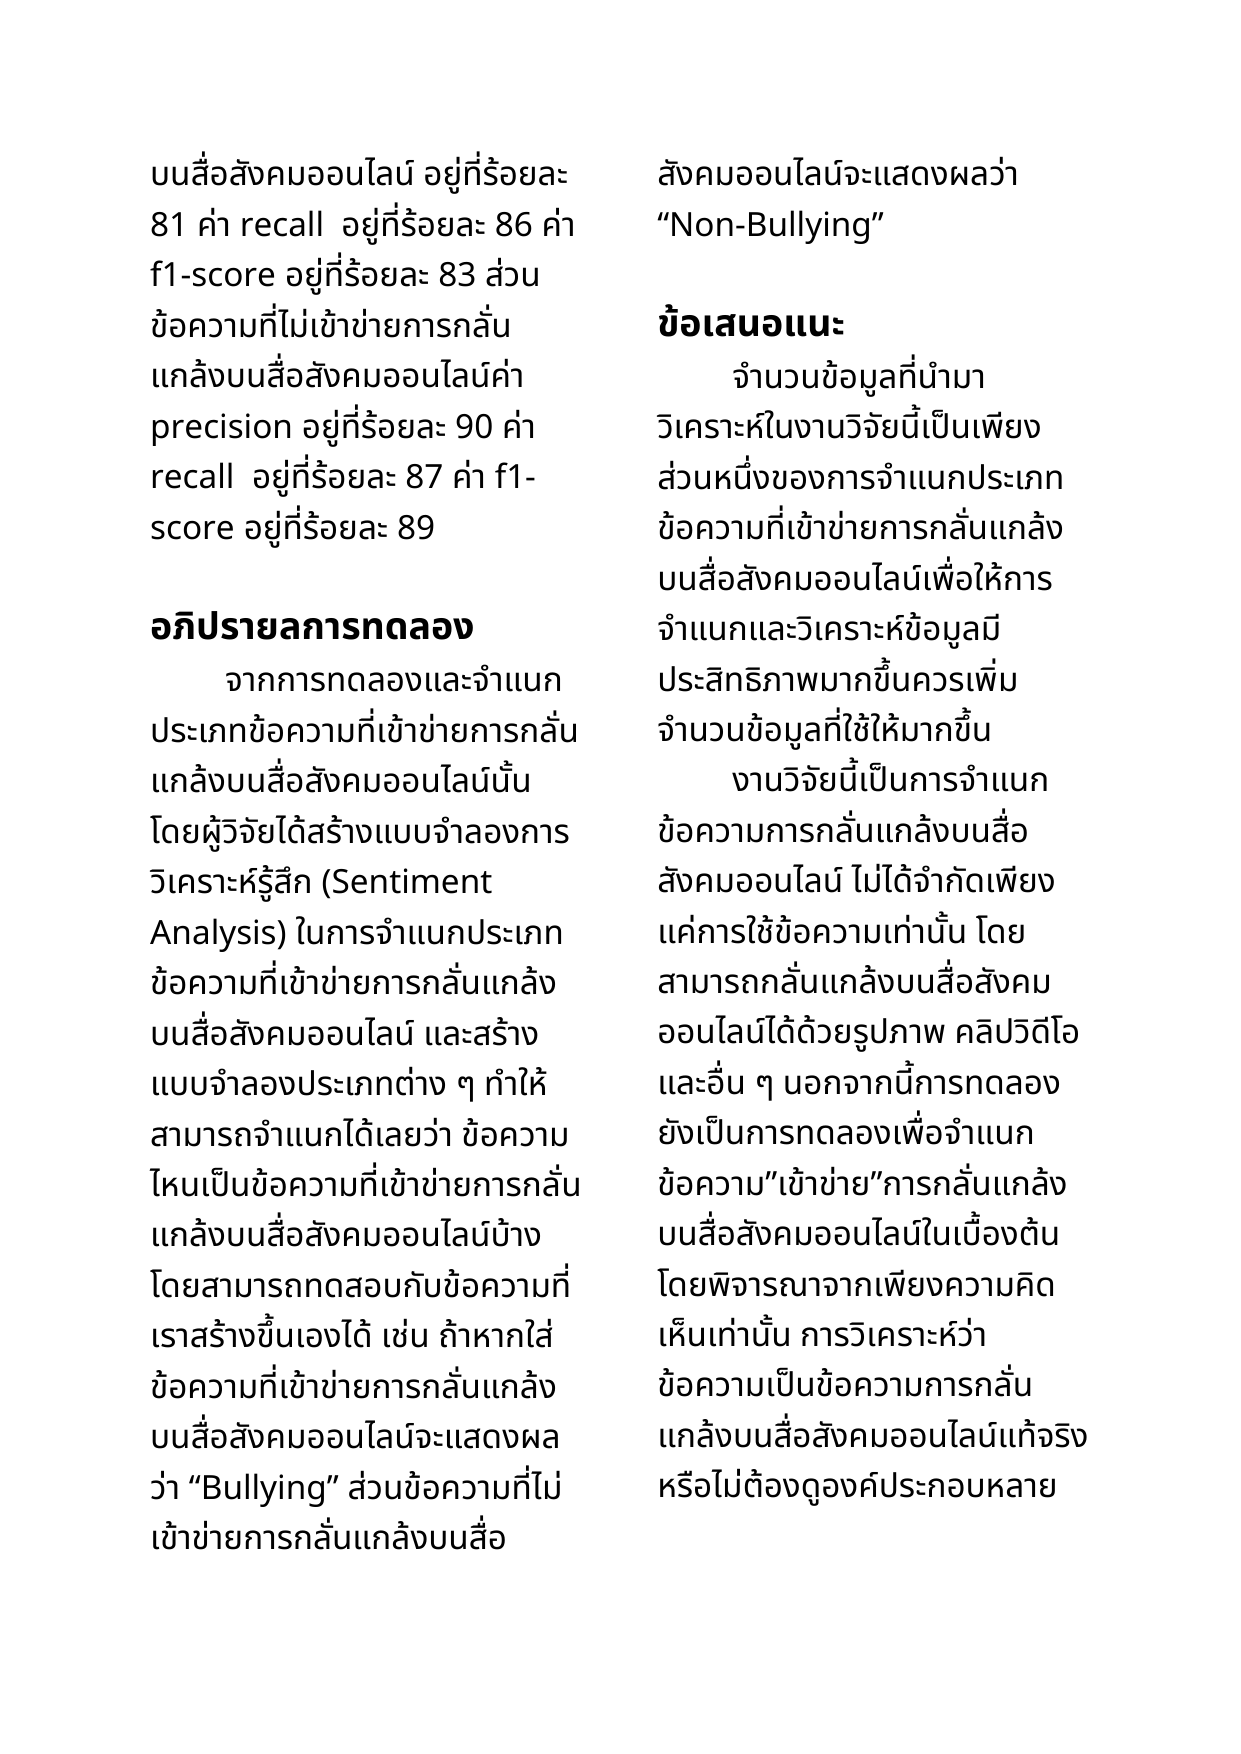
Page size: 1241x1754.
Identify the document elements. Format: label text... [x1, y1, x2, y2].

text จากการทดลองและจำแนกประเภทข้อความที่เข้าข่ายการกลั่นแกล้งบนสื่อสังคมออนไลน์นั้น โดยผู้วิจัยได้สร้างแบบจำลองการวิเคราะห์รู้สึก (Sentiment Analysis) ในการจำแนกประเภทข้อความที่เข้าข่ายการกลั่นแกล้งบนสื่อสังคมออนไลน์ และสร้างแบบจำลองประเภทต่าง ๆ ทำให้สามารถจำแนกได้เลยว่า ข้อความไหนเป็นข้อความที่เข้าข่ายการกลั่นแกล้งบนสื่อสังคมออนไลน์บ้าง โดยสามารถทดสอบกับข้อความที่เราสร้างขึ้นเองได้ เช่น ถ้าหากใส่ข้อความที่เข้าข่ายการกลั่นแกล้งบนสื่อสังคมออนไลน์จะแสดงผลว่า “Bullying” ส่วนข้อความที่ไม่เข้าข่ายการกลั่นแกล้งบนสื่อสังคมออนไลน์จะแสดงผลว่า “Non-Bullying” [150, 656, 583, 1564]
text จำนวนข้อมูลที่นำมาวิเคราะห์ในงานวิจัยนี้เป็นเพียง ส่วนหนึ่งของการจำแนกประเภทข้อความที่เข้าข่ายการกลั่นแกล้งบนสื่อสังคมออนไลน์เพื่อให้การจำแนกและวิเคราะห์ข้อมูลมีประสิทธิภาพมากขึ้นควรเพิ่มจำนวนข้อมูลที่ใช้ให้มากขึ้น [657, 353, 1090, 756]
text อภิปรายลการทดลอง [150, 600, 583, 656]
text จากการทดลองและจำแนกประเภทข้อความที่เข้าข่ายการกลั่นแกล้งบนสื่อสังคมออนไลน์นั้น โดยผู้วิจัยได้สร้างแบบจำลองการวิเคราะห์รู้สึก (Sentiment Analysis) ในการจำแนกประเภทข้อความที่เข้าข่ายการกลั่นแกล้งบนสื่อสังคมออนไลน์ และสร้างแบบจำลองประเภทต่าง ๆ ทำให้สามารถจำแนกได้เลยว่า ข้อความไหนเป็นข้อความที่เข้าข่ายการกลั่นแกล้งบนสื่อสังคมออนไลน์บ้าง โดยสามารถทดสอบกับข้อความที่เราสร้างขึ้นเองได้ เช่น ถ้าหากใส่ข้อความที่เข้าข่ายการกลั่นแกล้งบนสื่อสังคมออนไลน์จะแสดงผลว่า “Bullying” ส่วนข้อความที่ไม่เข้าข่ายการกลั่นแกล้งบนสื่อสังคมออนไลน์จะแสดงผลว่า “Non-Bullying” [657, 150, 1090, 251]
text ข้อเสนอแนะ [657, 296, 1090, 353]
